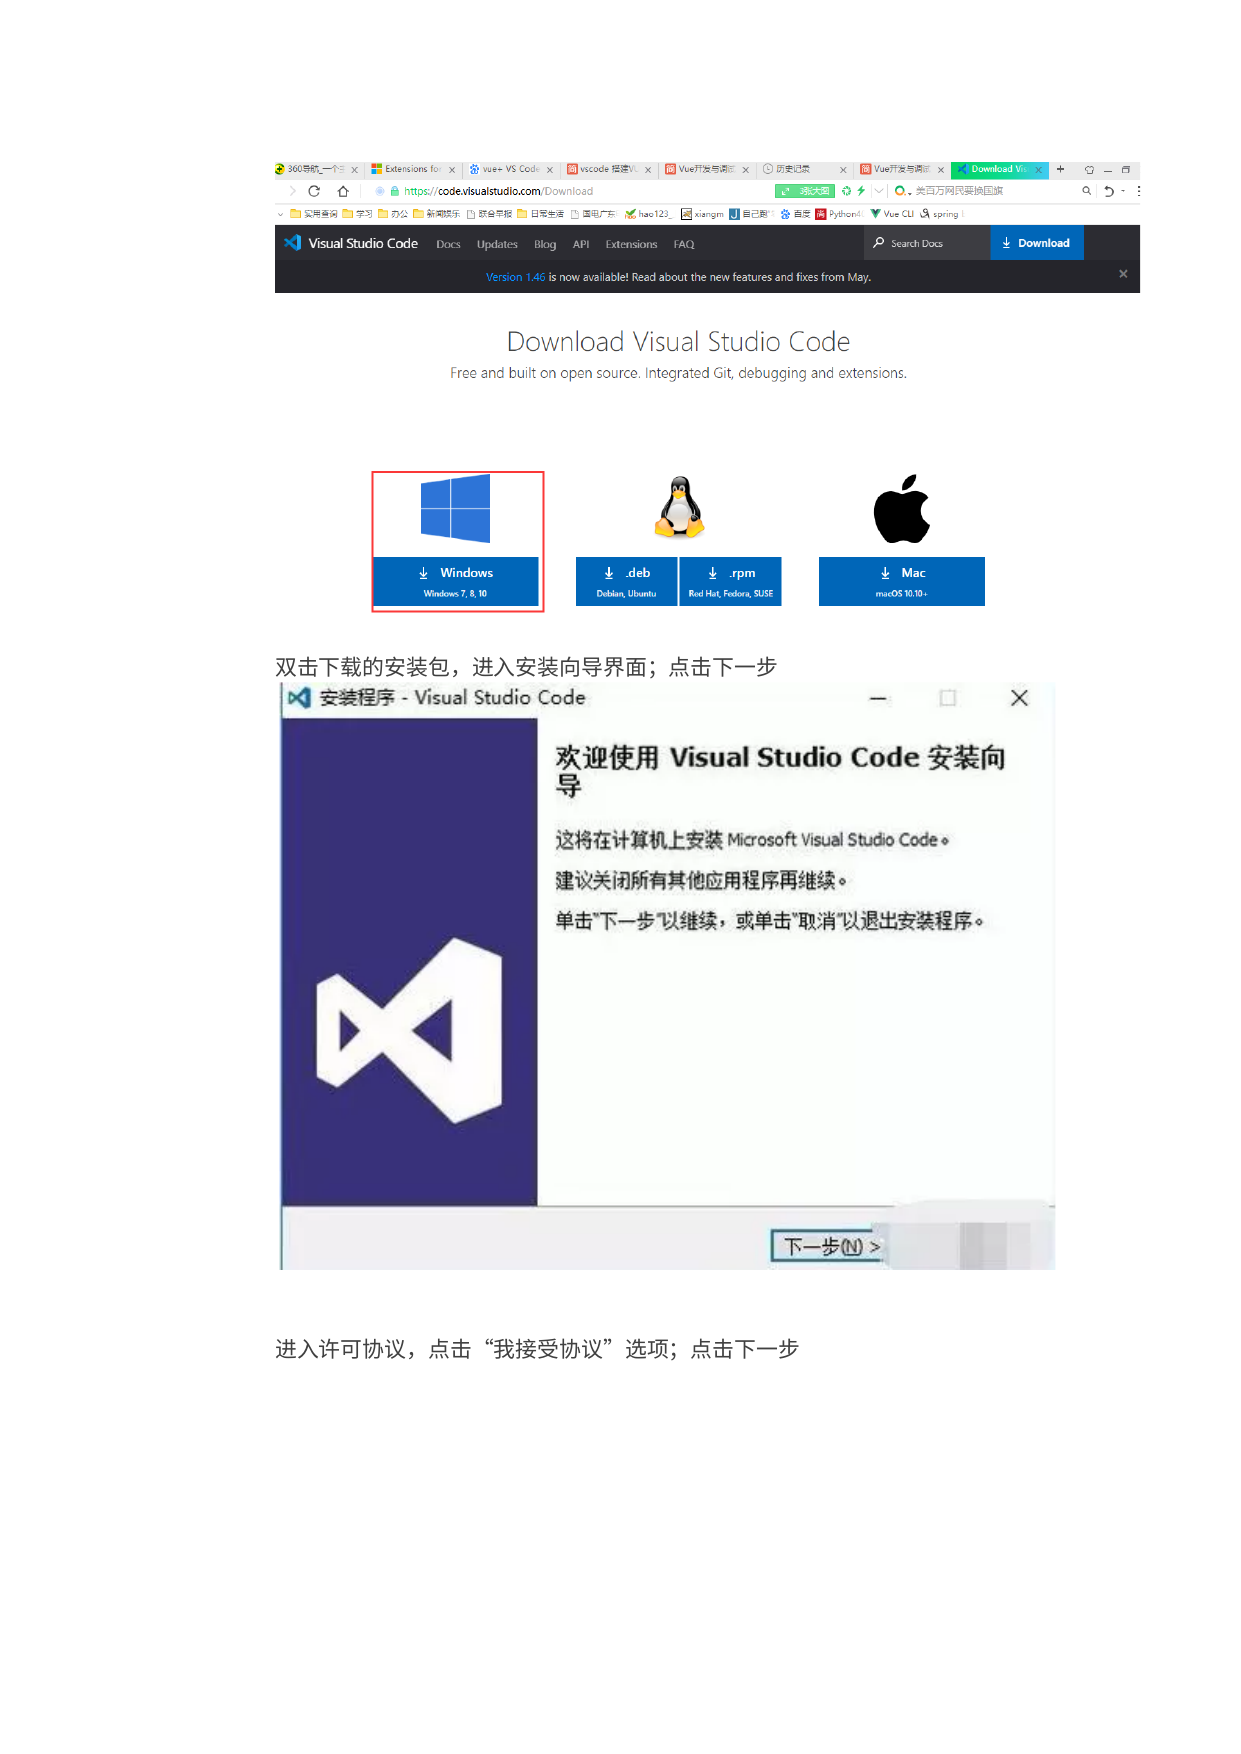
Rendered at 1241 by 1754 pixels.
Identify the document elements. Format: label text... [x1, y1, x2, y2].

picture [275, 162, 1141, 624]
list 进入许可协议，点击“我接受协议”选项；点击下一步 [231, 1332, 1053, 1364]
list 双击下载的安装包，进入安装向导界面；点击下一步 [231, 649, 1053, 682]
picture [275, 682, 1064, 1270]
